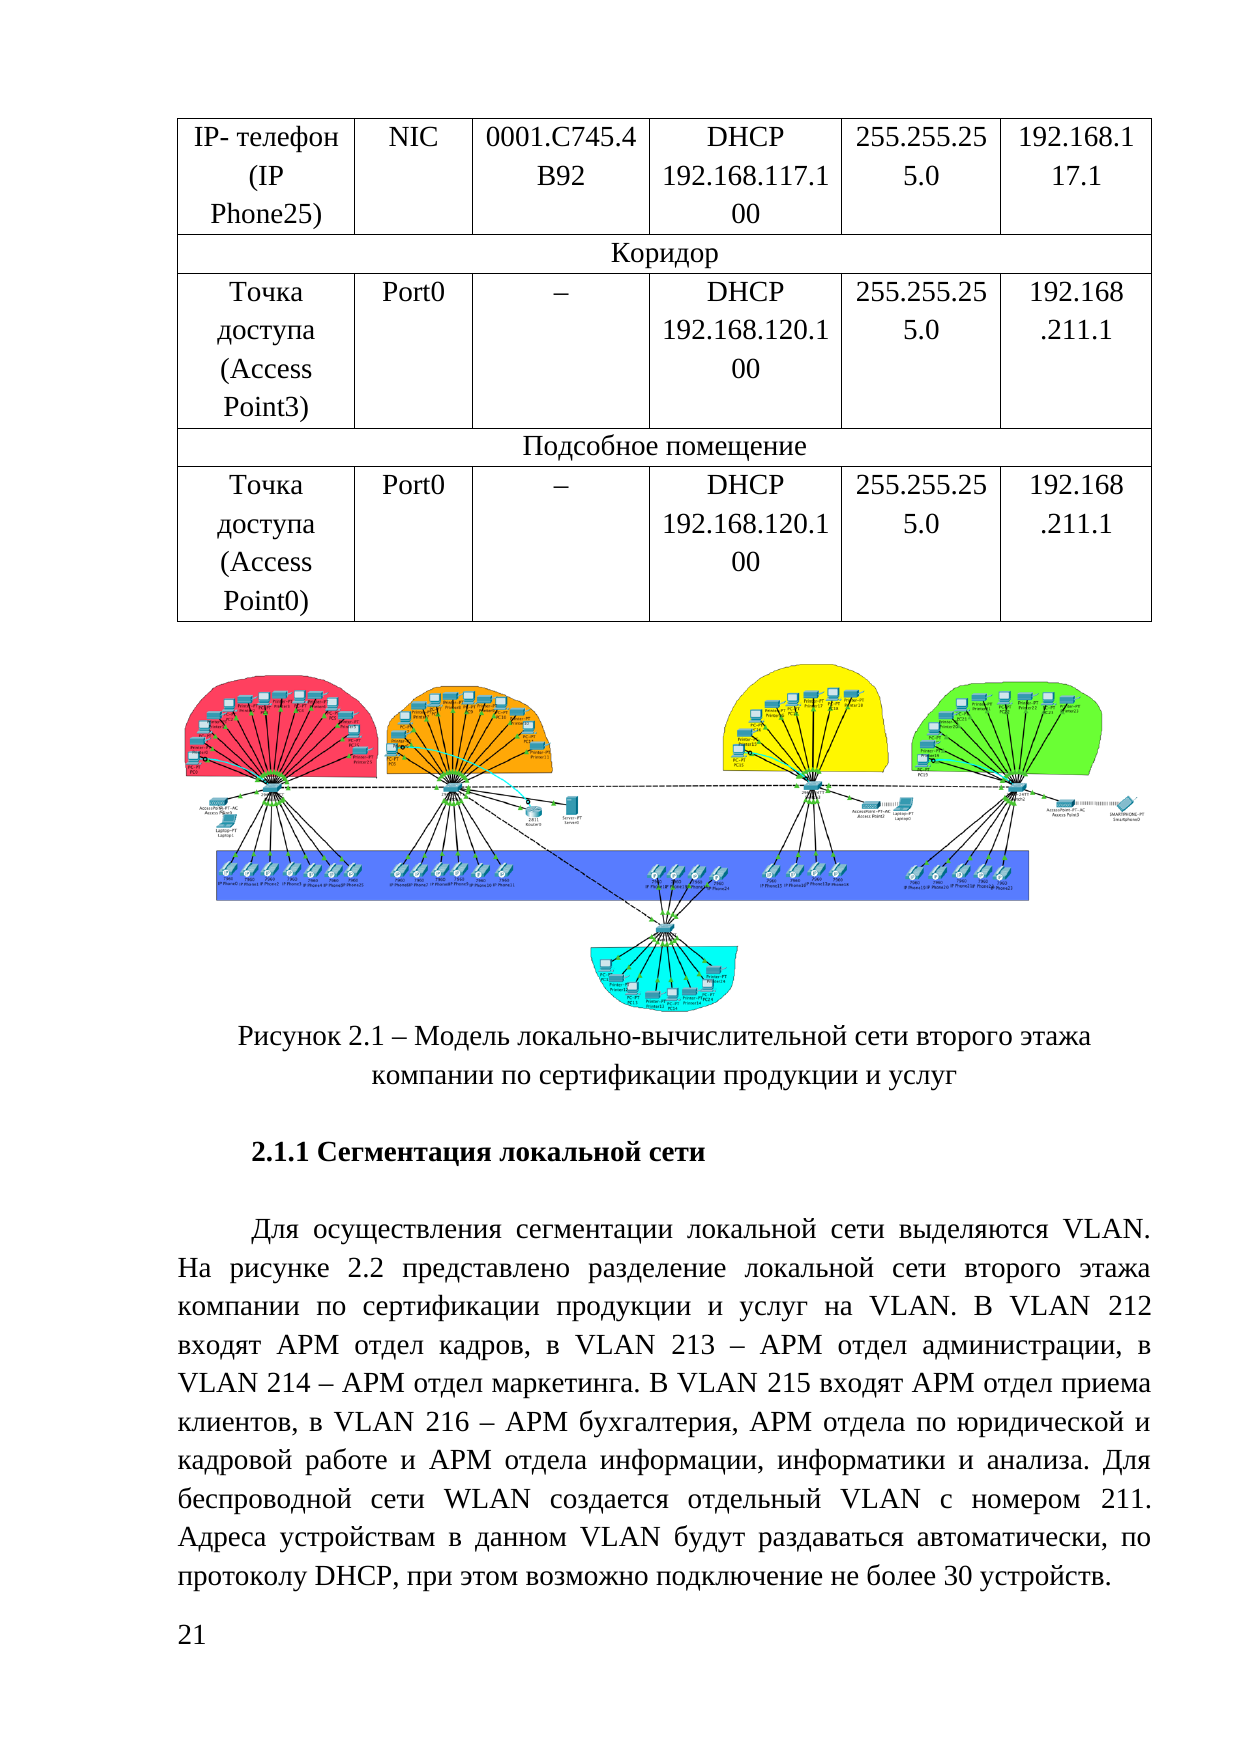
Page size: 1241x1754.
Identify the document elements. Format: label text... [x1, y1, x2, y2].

table_cell 255.255.255.0 [842, 274, 1000, 427]
table_cell 255.255.255.0 [842, 119, 1000, 234]
table_cell Port0 [355, 467, 472, 621]
table_cell – [473, 467, 649, 621]
text Рисунок 2.1 – Модель локально-вычислительной сети второго этажа компании по сертификации продукции и услуг [177, 1018, 1152, 1091]
text Для осуществления сегментации локальной сети выделяются VLAN. На рисунке 2.2 представлено разделение локальной сети второго этажа компании по сертификации продукции и услуг на VLAN. В VLAN 212 входят АРМ отдел кадров, в VLAN 213 – АРМ отдел администрации, в VLAN 214 – АРМ отдел маркетинга. В VLAN 215 входят АРМ отдел приема клиентов, в VLAN 216 – АРМ бухгалтерия, АРМ отдела по юридической и кадровой работе и АРМ отдела информации, информатики и анализа. Для беспроводной сети WLAN создается отдельный VLAN с номером 211. Адреса устройствам в данном VLAN будут раздаваться автоматически, по протоколу DHCP, при этом возможно подключение не более 30 устройств. [177, 1211, 1152, 1592]
table_cell Подсобное помещение [178, 429, 1151, 466]
table_cell NIC [355, 119, 472, 234]
table_cell 192.168.117.1 [1001, 119, 1151, 234]
text 2.1.1 Сегментация локальной сети [177, 1134, 1152, 1168]
table_cell DHCP 192.168.117.100 [650, 119, 841, 234]
table_cell 192.168.211.1 [1001, 467, 1151, 621]
table_cell DHCP 192.168.120.100 [650, 274, 841, 427]
table_cell 0001.C745.4B92 [473, 119, 649, 234]
table_cell DHCP 192.168.120.100 [650, 467, 841, 621]
table_cell Точка доступа (Access Point0) [178, 467, 354, 621]
table_cell – [473, 274, 649, 427]
table_cell Коридор [178, 235, 1151, 273]
table_cell 255.255.255.0 [842, 467, 1000, 621]
table_cell 192.168.211.1 [1001, 274, 1151, 427]
picture [177, 660, 1153, 1015]
table_cell Port0 [355, 274, 472, 427]
table_cell IP- телефон (IP Phone25) [178, 119, 354, 234]
table_cell Точка доступа (Access Point3) [178, 274, 354, 427]
